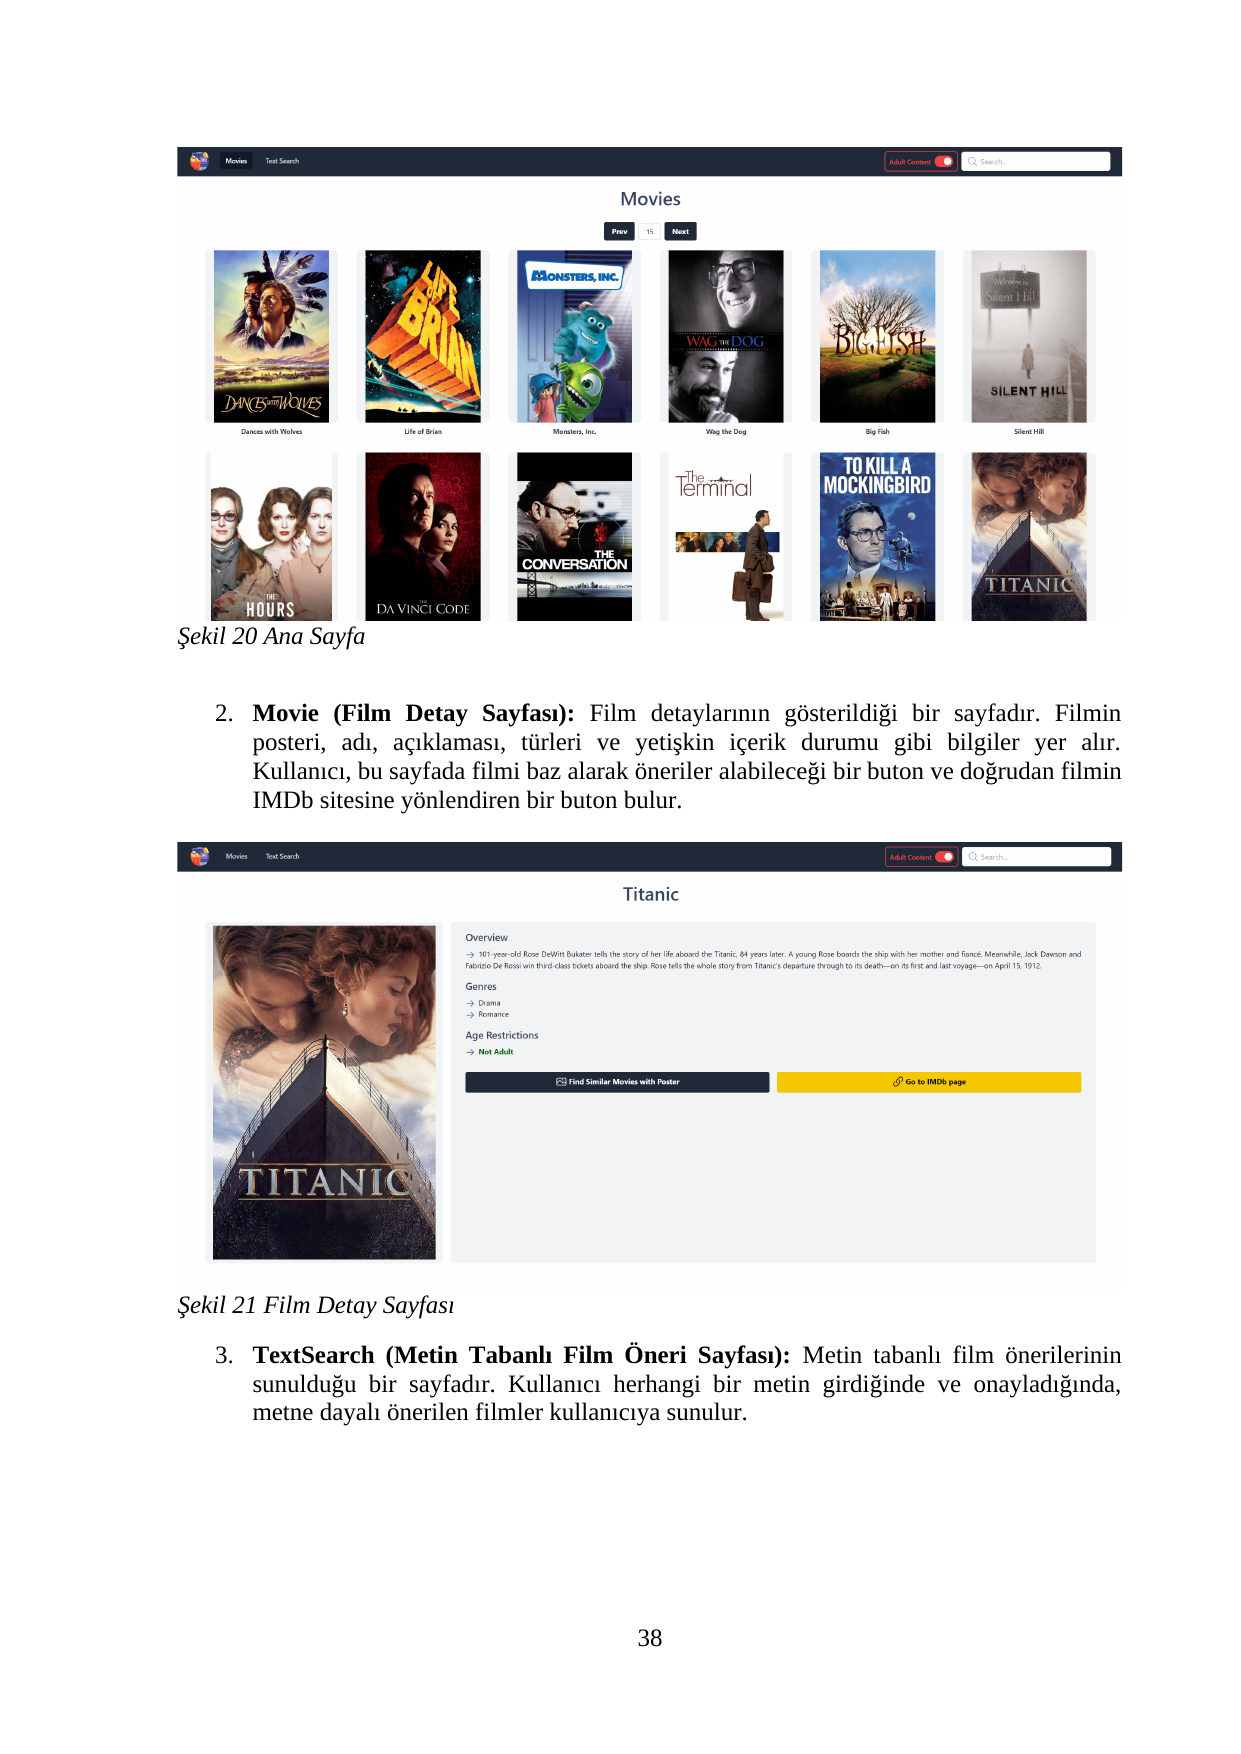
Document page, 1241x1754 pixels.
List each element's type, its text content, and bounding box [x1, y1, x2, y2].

list TextSearch (Metin Tabanlı Film Öneri Sayfası): Metin tabanlı film önerilerinin sunulduğu bir sayfadır. Kullanıcı herhangi bir metin girdiğinde ve onayladığında, metne dayalı önerilen filmler kullanıcıya sunulur. [215, 1340, 1122, 1426]
picture [177, 842, 1123, 1291]
list Movie (Film Detay Sayfası): Film detaylarının gösterildiği bir sayfadır. Filmin posteri, adı, açıklaması, türleri ve yetişkin içerik durumu gibi bilgiler yer alır. Kullanıcı, bu sayfada filmi baz alarak öneriler alabileceği bir buton ve doğrudan filmin IMDb sitesine yönlendiren bir buton bulur. [215, 698, 1122, 813]
text Şekil 20 Ana Sayfa [177, 621, 1122, 649]
text Şekil 21 Film Detay Sayfası [177, 1291, 1122, 1319]
picture [177, 147, 1123, 621]
